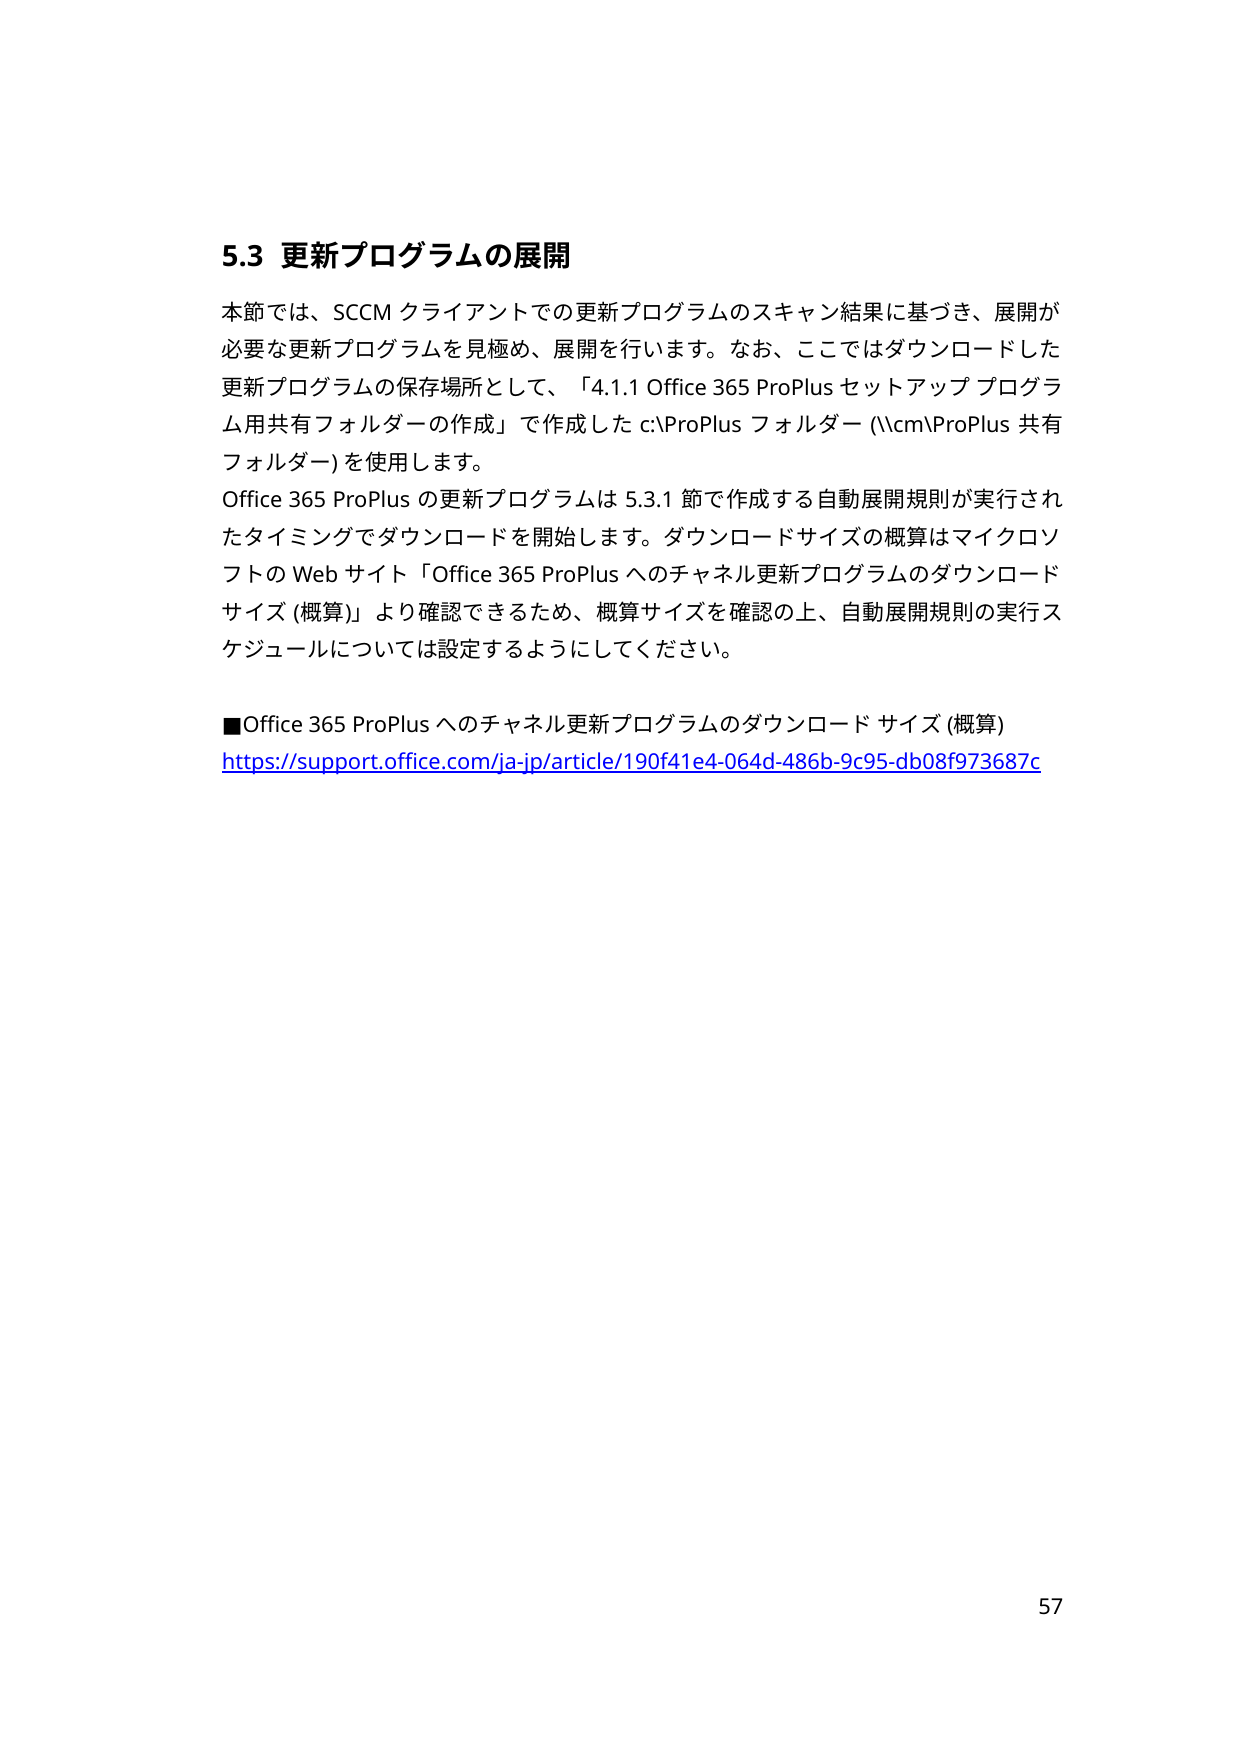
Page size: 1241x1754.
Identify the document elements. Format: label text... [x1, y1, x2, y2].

text Office 365 ProPlus の更新プログラムは 5.3.1 節で作成する自動展開規則が実行されたタイミングでダウンロードを開始します。ダウンロードサイズの概算はマイクロソフトの Web サイト「Office 365 ProPlus へのチャネル更新プログラムのダウンロード サイズ (概算)」より確認できるため、概算サイズを確認の上、自動展開規則の実行スケジュールについては設定するようにしてください。 [222, 479, 1063, 667]
text ■Office 365 ProPlus へのチャネル更新プログラムのダウンロード サイズ (概算) [222, 704, 1063, 742]
text https://support.office.com/ja-jp/article/190f41e4-064d-486b-9c95-db08f973687c [222, 742, 1063, 779]
subtitle 更新プログラムの展開 [222, 217, 1063, 292]
text 本節では、SCCM クライアントでの更新プログラムのスキャン結果に基づき、展開が必要な更新プログラムを見極め、展開を行います。なお、ここではダウンロードした更新プログラムの保存場所として、「4.1.1 Office 365 ProPlus セットアップ プログラム用共有フォルダーの作成」で作成したc:\ProPlus フォルダー (\\cm\ProPlus 共有フォルダー) を使用します。 [222, 292, 1063, 479]
